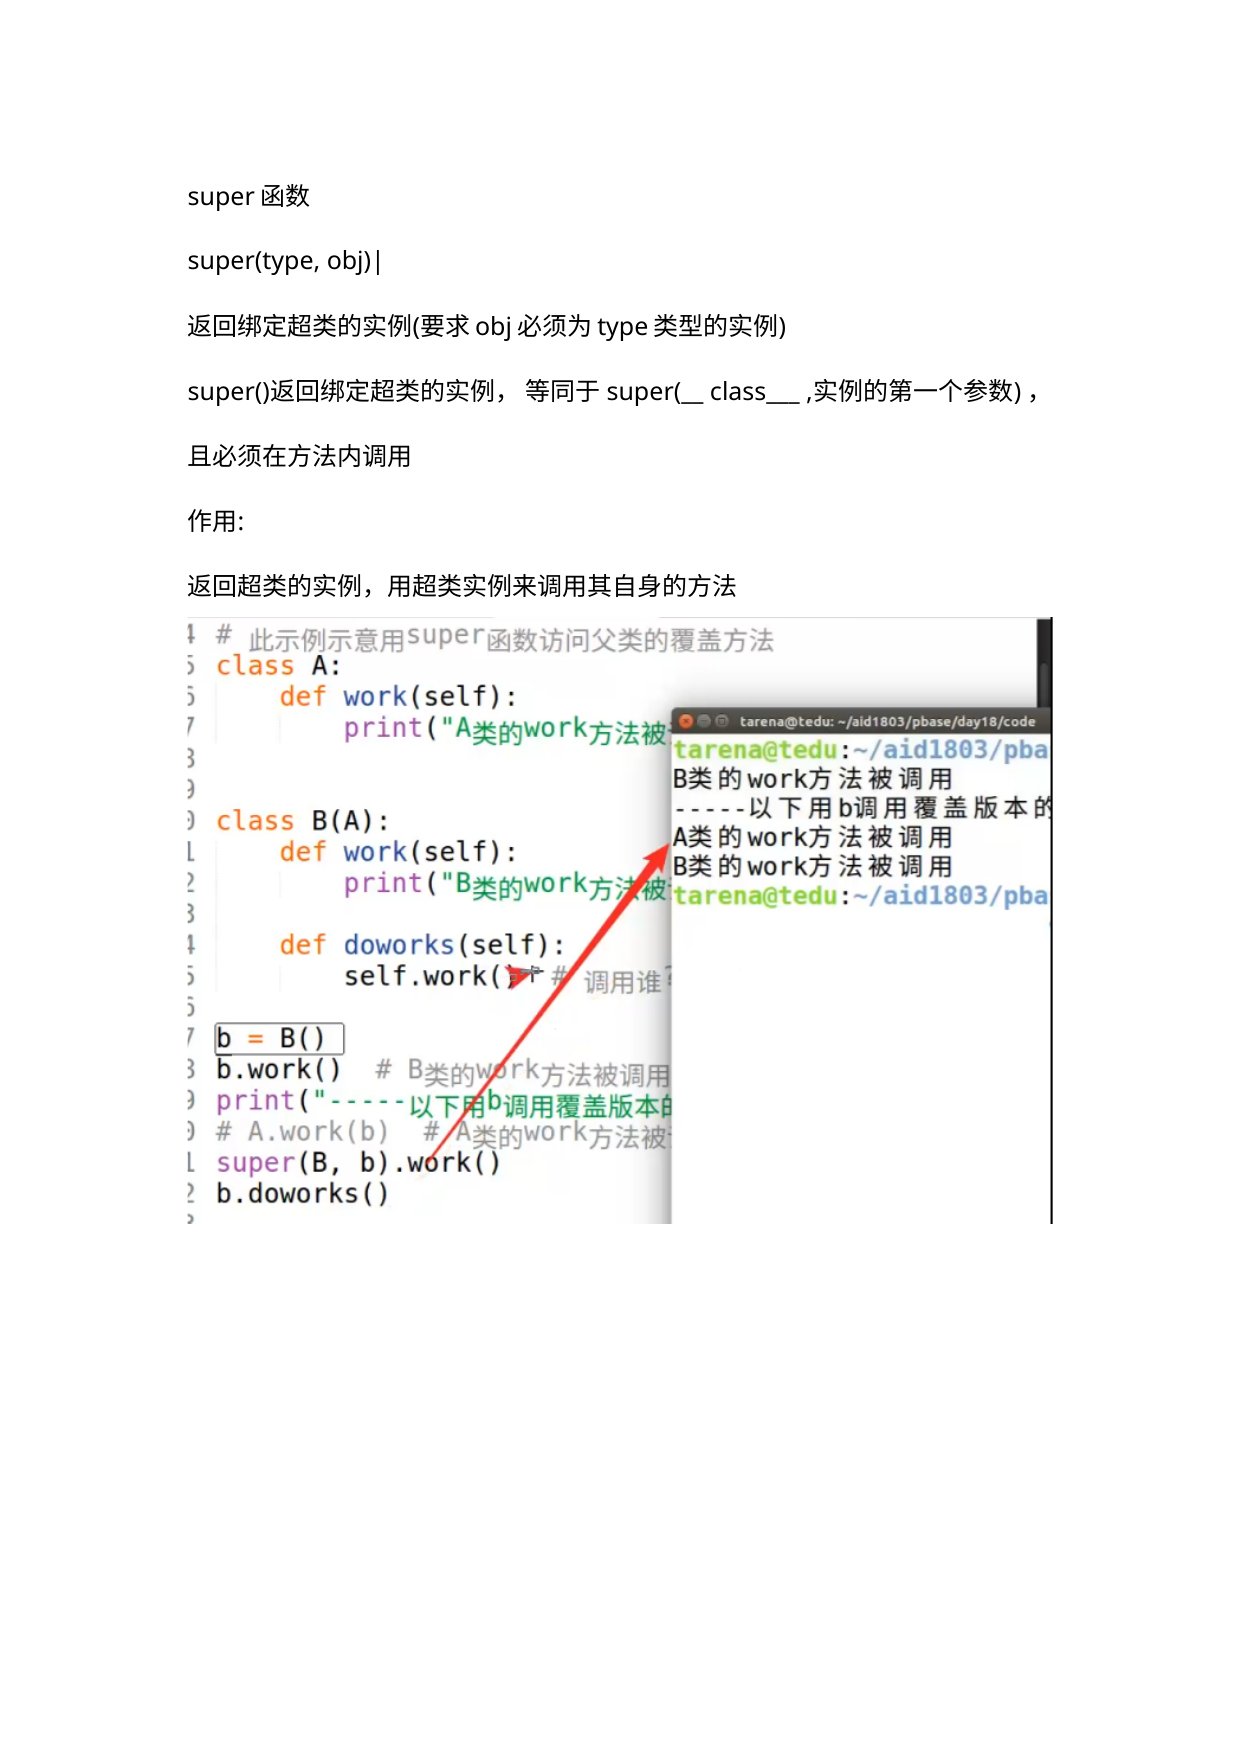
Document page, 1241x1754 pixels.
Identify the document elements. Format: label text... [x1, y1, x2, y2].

text super()返回绑定超类的实例， 等同于super(__ class___ ,实例的第一个参数) ，且必须在方法内调用 [187, 357, 1053, 487]
text super函数 [187, 162, 1053, 227]
picture [187, 617, 1053, 1224]
text 作用: [187, 487, 1053, 552]
text super(type, obj)| [187, 227, 1053, 292]
text 返回超类的实例，用超类实例来调用其自身的方法 [187, 552, 1053, 617]
text 返回绑定超类的实例(要求obj必须为type类型的实例) [187, 292, 1053, 357]
